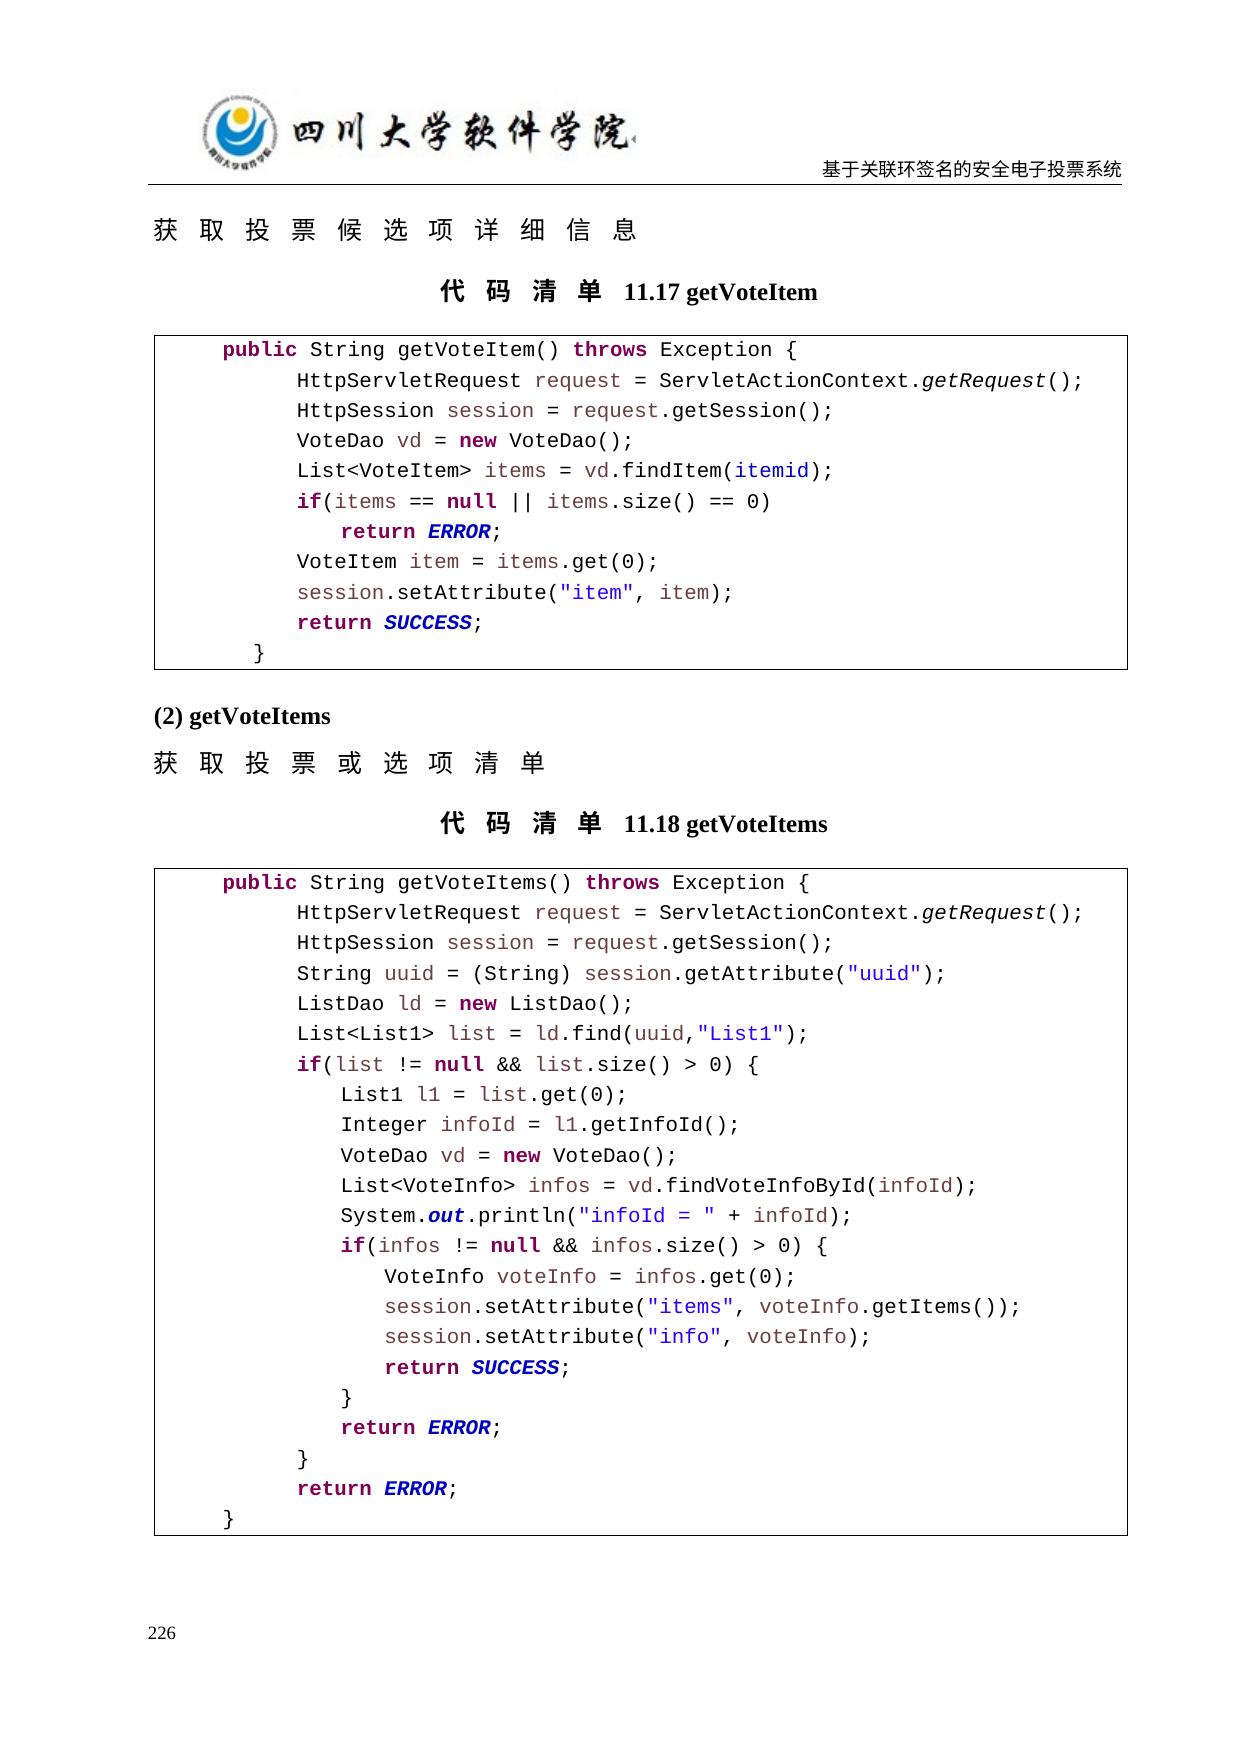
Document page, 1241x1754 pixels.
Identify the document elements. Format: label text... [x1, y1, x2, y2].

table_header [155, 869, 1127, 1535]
text 获取投票候选项详细信息 [154, 198, 1116, 259]
text 代码清单11.17 getVoteItem [154, 259, 1116, 320]
text 获取投票或选项清单 [154, 731, 1116, 792]
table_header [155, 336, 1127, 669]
text (2) getVoteItems [154, 701, 1116, 731]
picture [197, 88, 639, 177]
text 代码清单11.18 getVoteItems [154, 792, 1116, 852]
